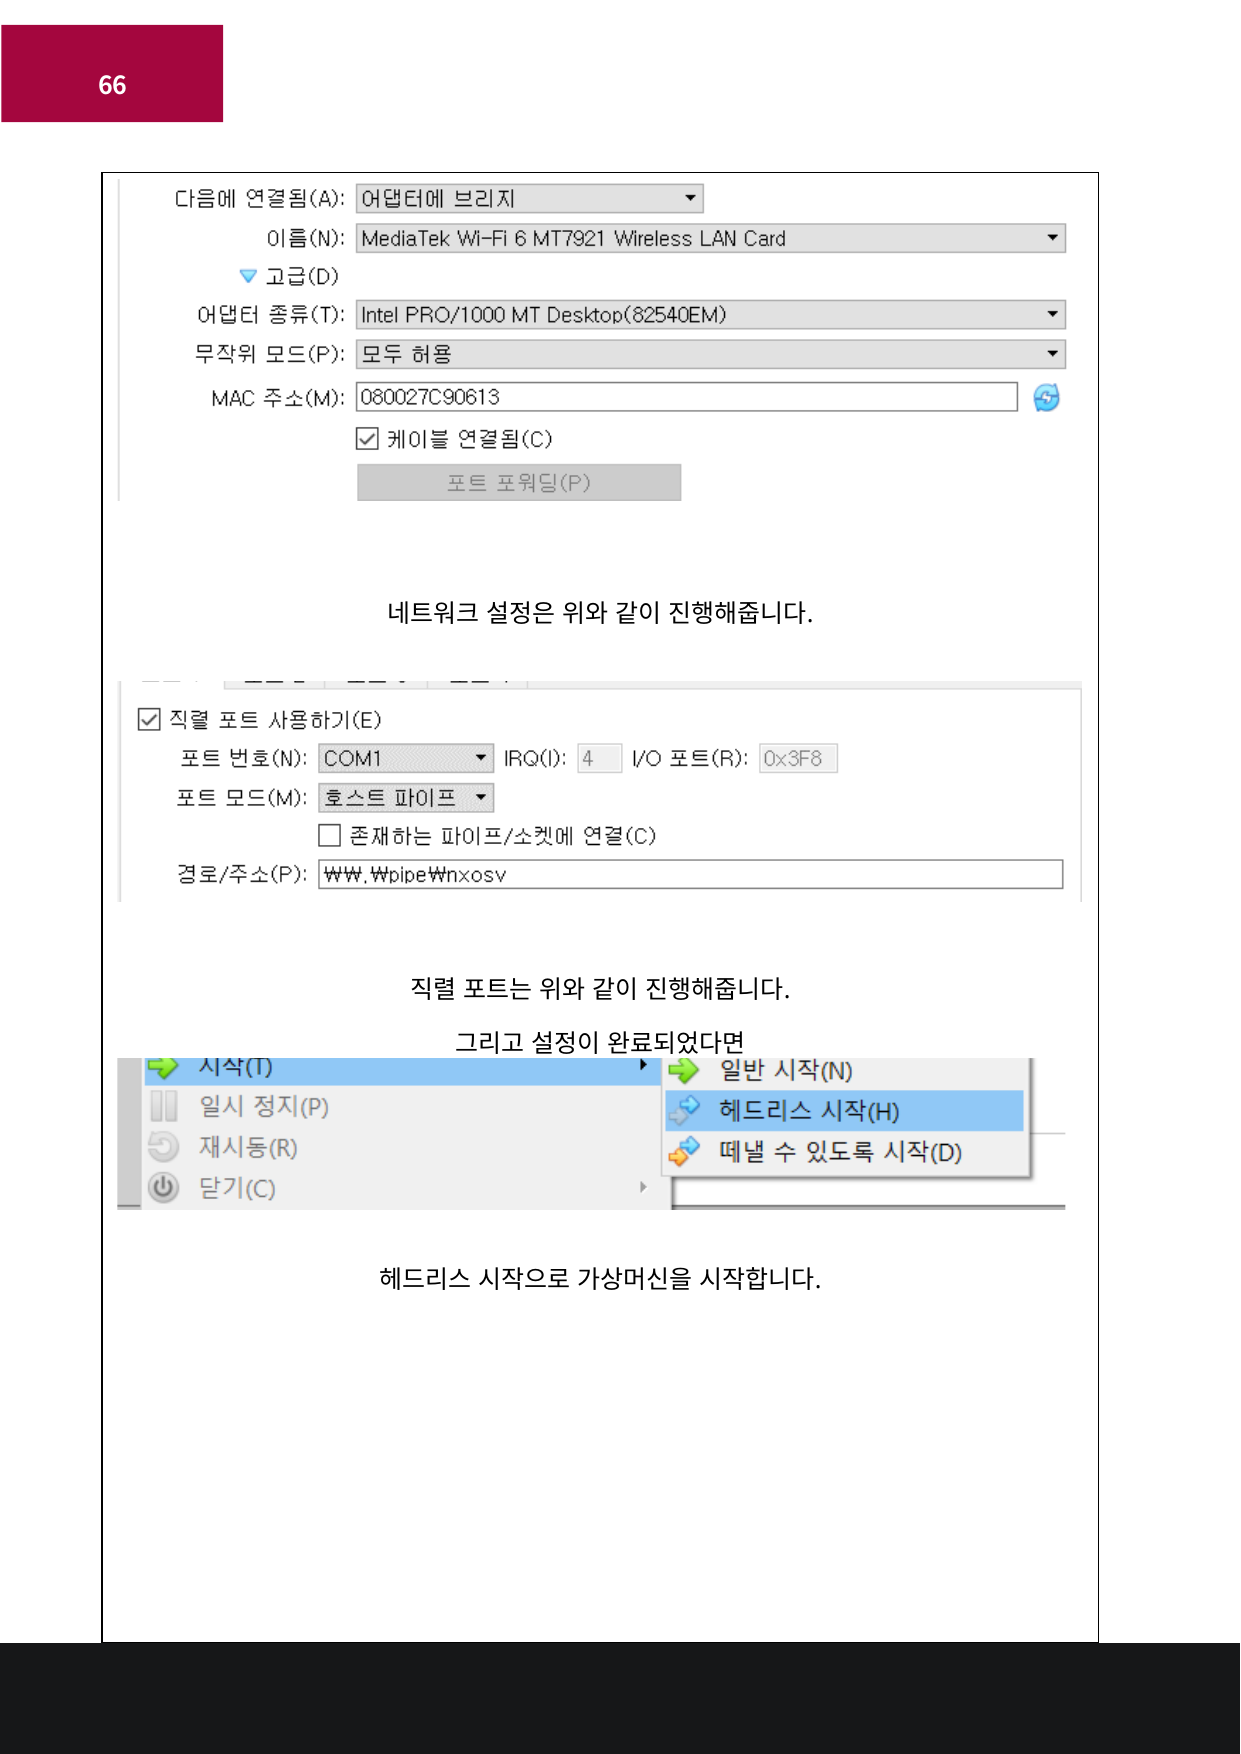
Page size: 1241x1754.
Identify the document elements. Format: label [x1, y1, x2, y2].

picture [117, 681, 1082, 902]
picture [117, 179, 1082, 501]
picture [117, 1058, 1066, 1210]
